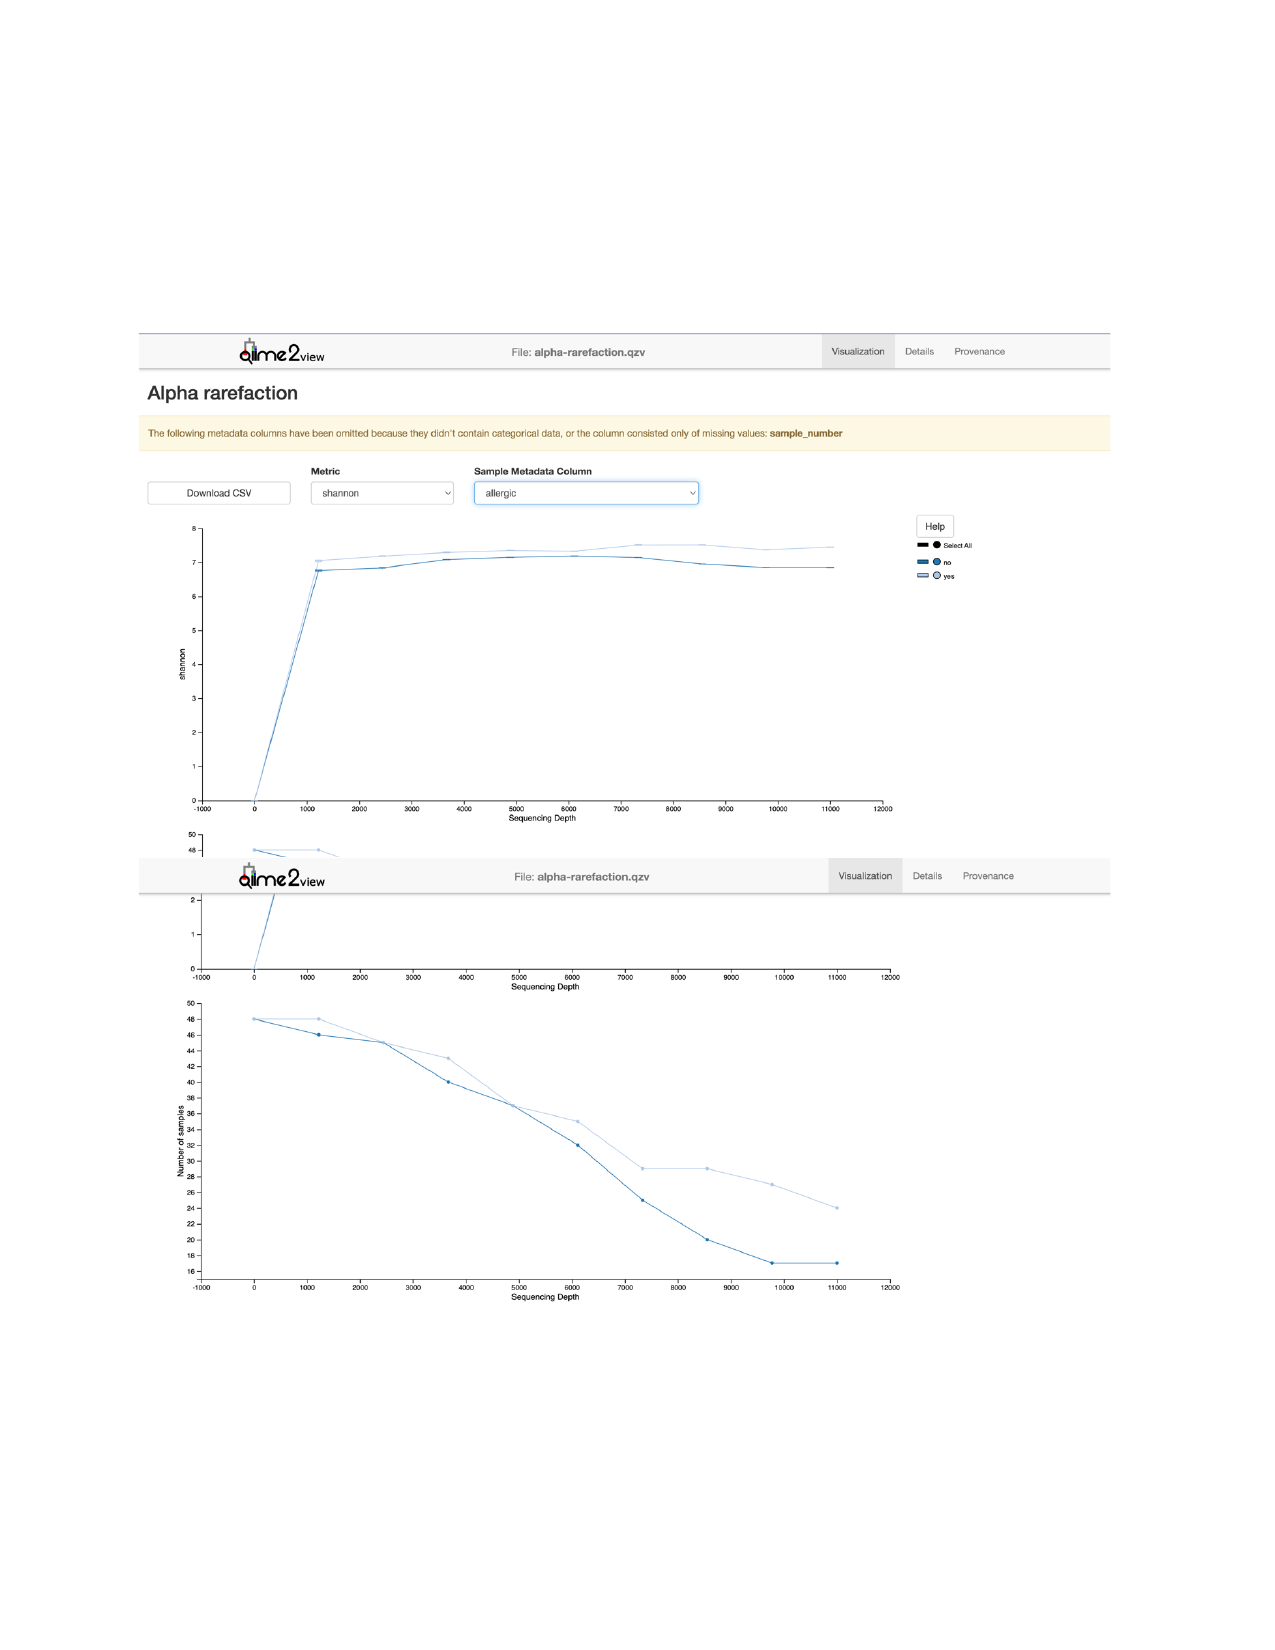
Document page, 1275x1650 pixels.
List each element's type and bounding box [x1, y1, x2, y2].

picture [137, 858, 1109, 1385]
picture [137, 333, 1109, 856]
